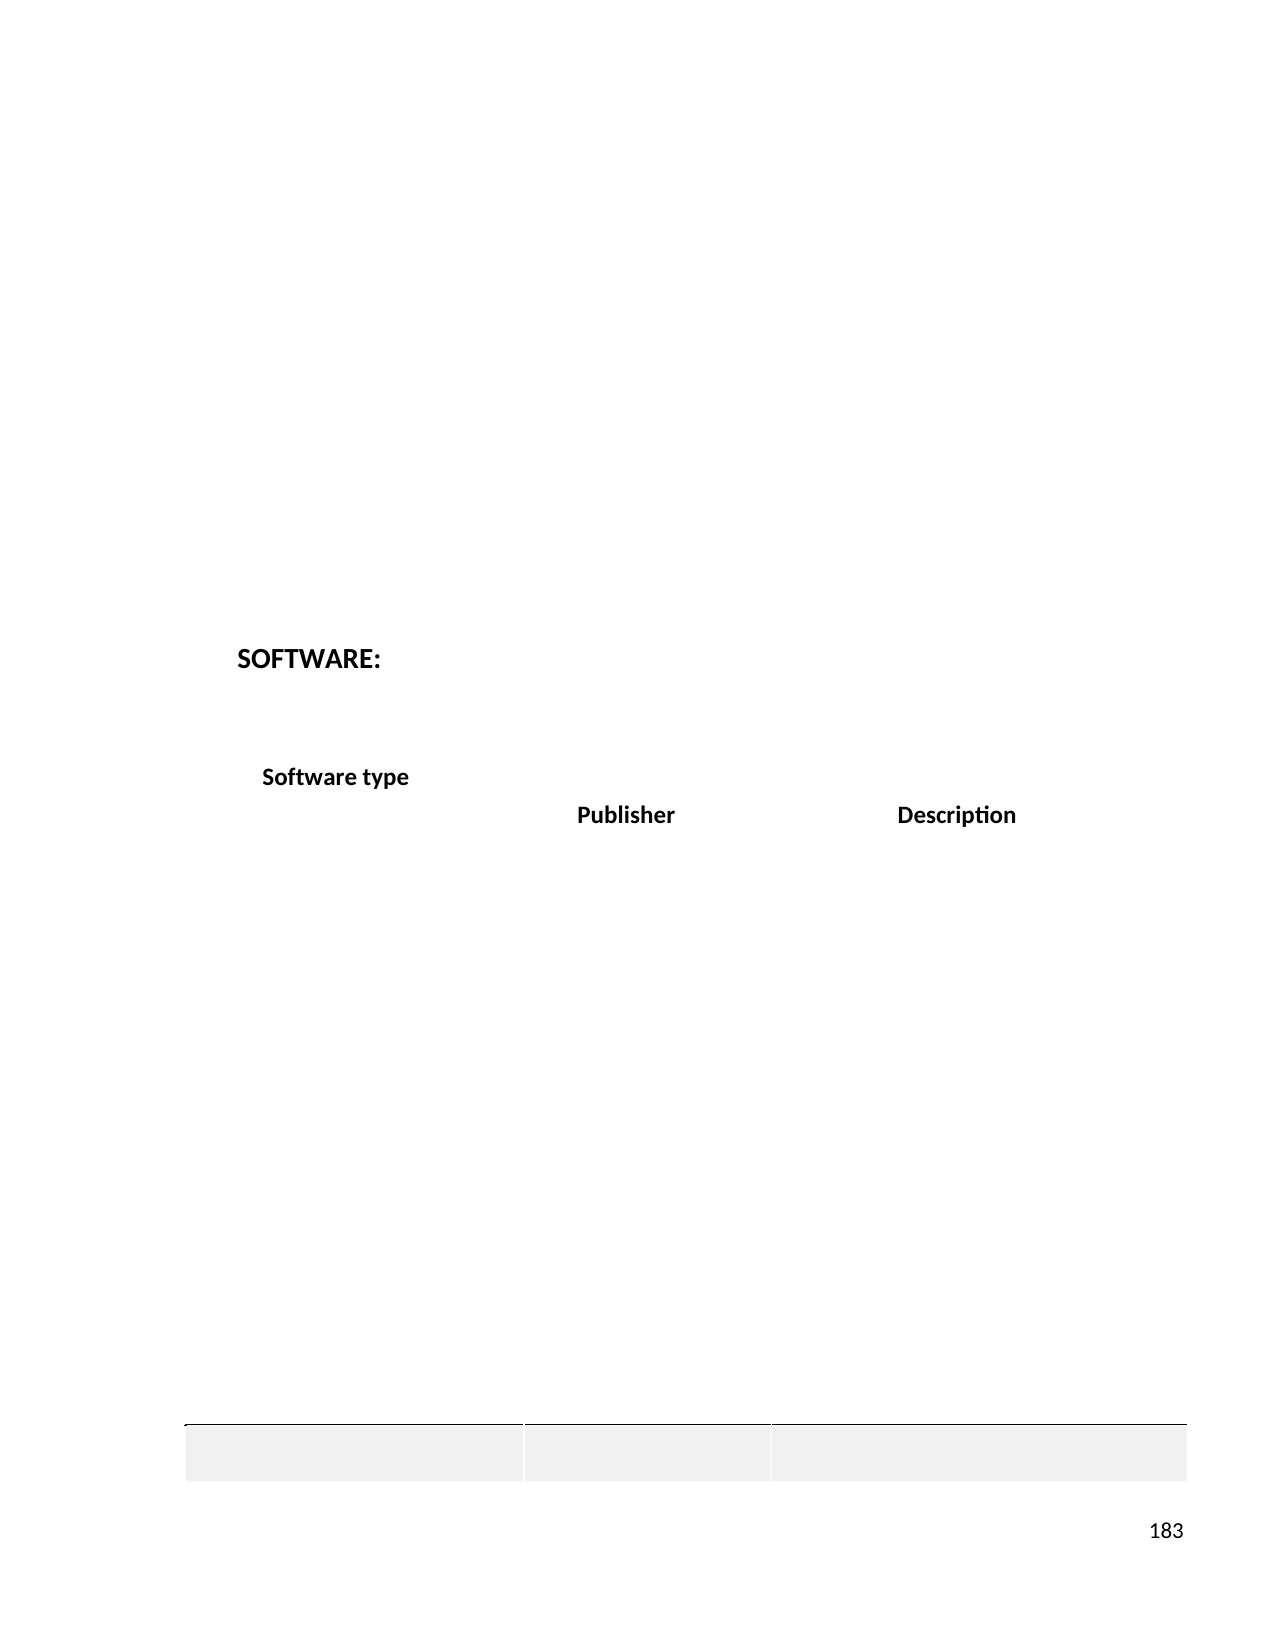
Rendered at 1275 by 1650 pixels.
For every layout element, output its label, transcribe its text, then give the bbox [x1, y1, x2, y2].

text Software type [262, 761, 414, 792]
text Description [897, 799, 1198, 829]
text Publisher [577, 799, 686, 829]
text SOFTWARE: [237, 640, 420, 676]
